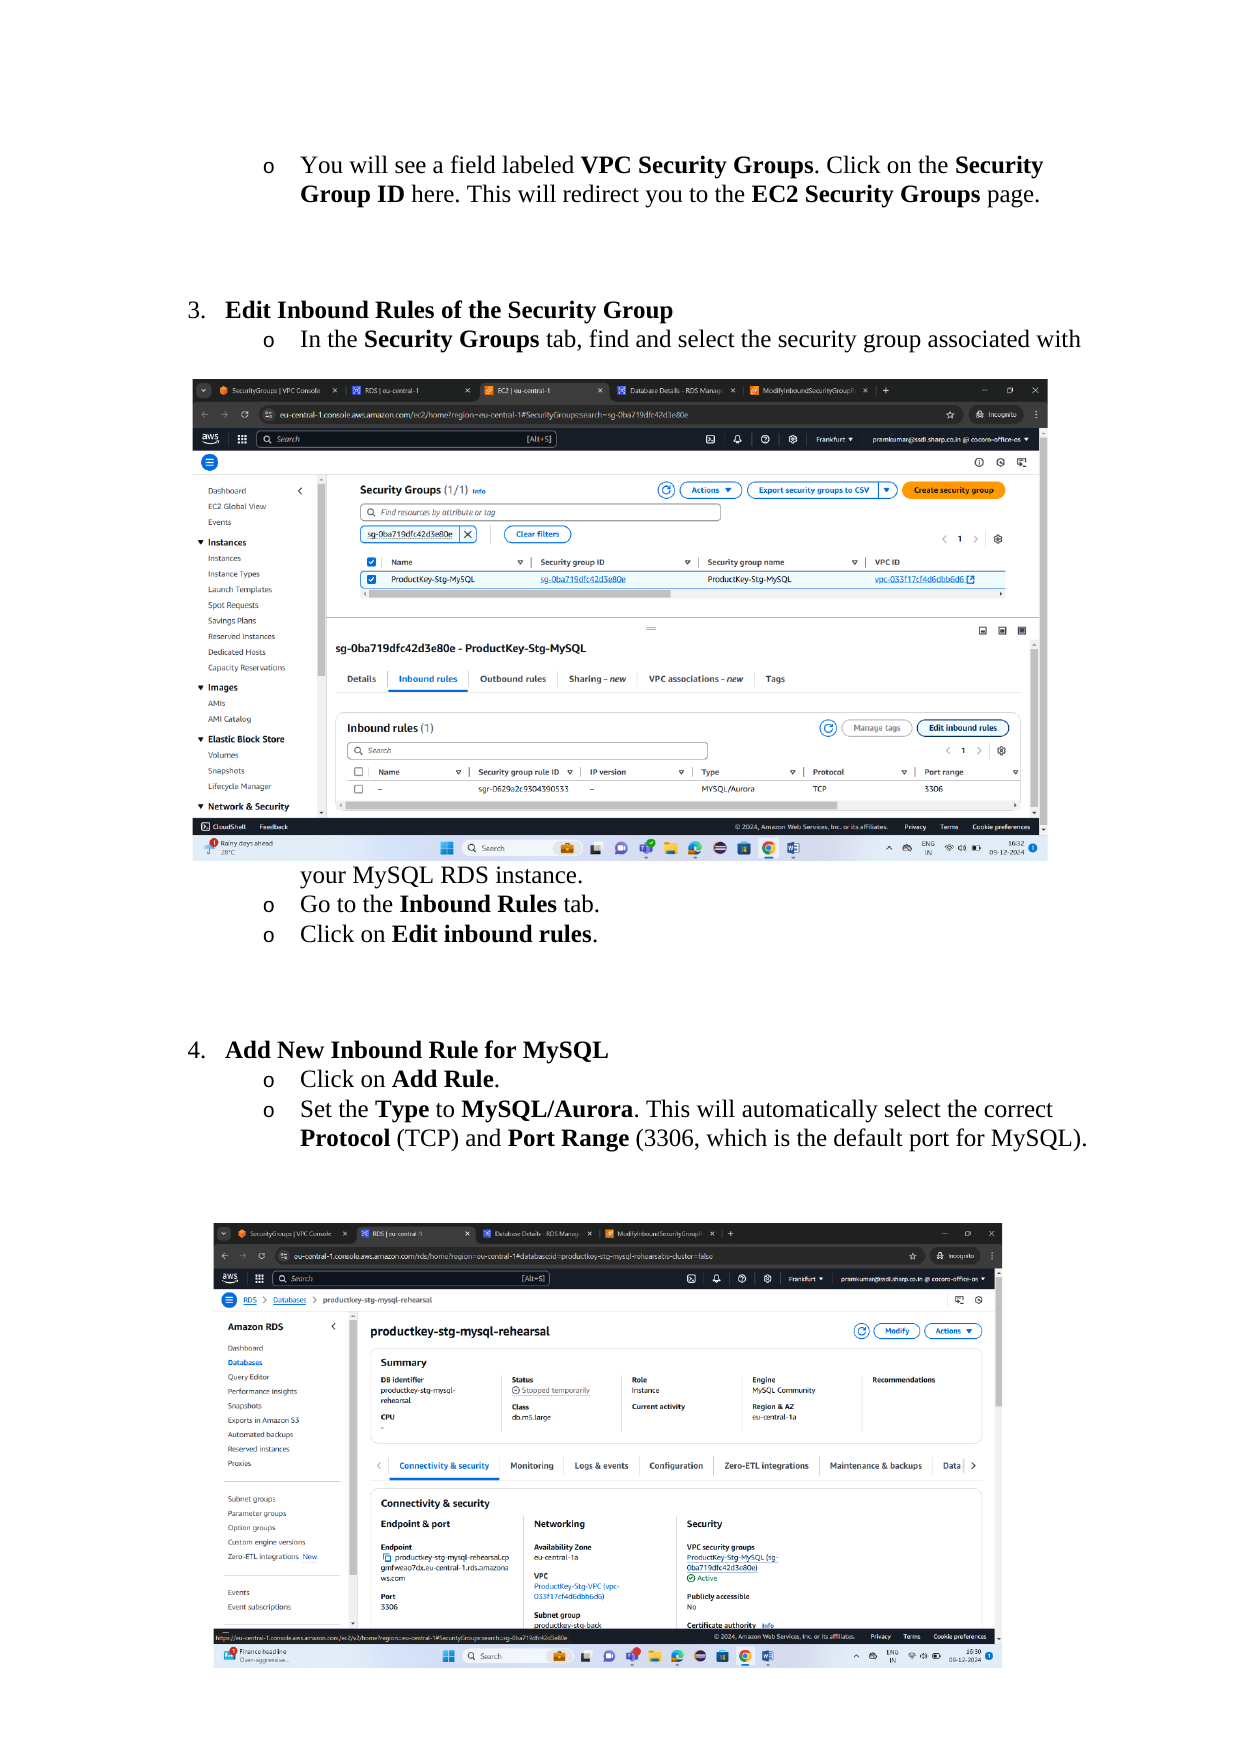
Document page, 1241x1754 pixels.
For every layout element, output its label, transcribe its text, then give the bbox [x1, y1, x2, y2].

list Go to the Inbound Rules tab. [262, 889, 1090, 919]
list You will see a field labeled VPC Security Groups. Click on the Security Group ID here. This will redirect you to the EC2 Security Groups page. [262, 150, 1090, 208]
list Click on Add Rule. [262, 1064, 1090, 1094]
picture [213, 1223, 1003, 1668]
list Add New Inbound Rule for MySQL [187, 1036, 1090, 1064]
picture [192, 379, 1048, 861]
list Edit Inbound Rules of the Security Group [187, 295, 1090, 324]
list Set the Type to MySQL/Aurora. This will automatically select the correct Protocol (TCP) and Port Range (3306, which is the default port for MySQL). [262, 1094, 1090, 1152]
list Click on Edit inbound rules. [262, 919, 1090, 948]
